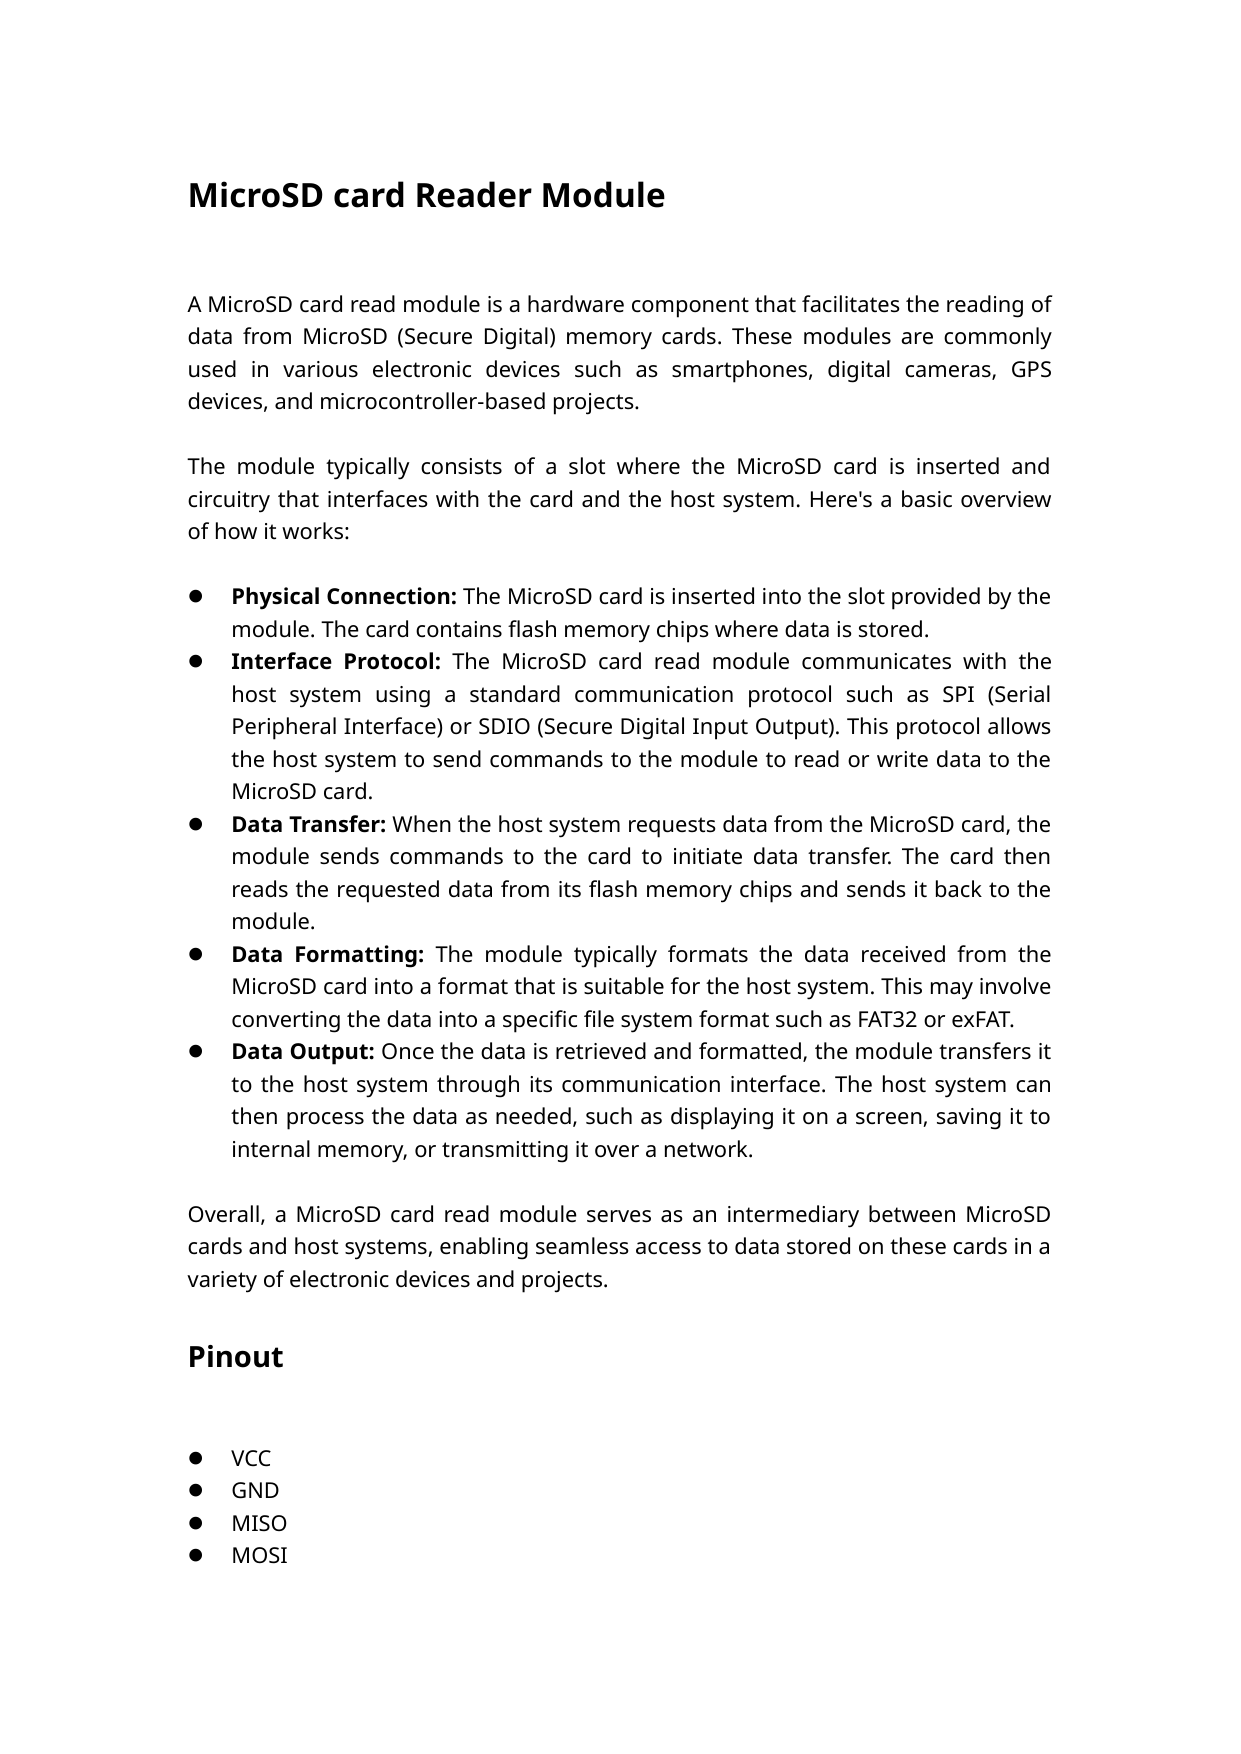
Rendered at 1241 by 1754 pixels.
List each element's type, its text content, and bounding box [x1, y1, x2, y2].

list Data Output: Once the data is retrieved and formatted, the module transfers it to the host system through its communication interface. The host system can then process the data as needed, such as displaying it on a screen, saving it to internal memory, or transmitting it over a network. [187, 1035, 1053, 1165]
list VCC [187, 1441, 1053, 1474]
list Physical Connection: The MicroSD card is inserted into the slot provided by the module. The card contains flash memory chips where data is stored. [187, 580, 1053, 645]
subtitle Pinout [187, 1324, 1053, 1389]
list MISO [187, 1506, 1053, 1539]
list Data Transfer: When the host system requests data from the MicroSD card, the module sends commands to the card to initiate data transfer. The card then reads the requested data from its flash memory chips and sends it back to the module. [187, 807, 1053, 937]
text Overall, a MicroSD card read module serves as an intermediary between MicroSD cards and host systems, enabling seamless access to data stored on these cards in a variety of electronic devices and projects. [187, 1197, 1053, 1295]
text The module typically consists of a slot where the MicroSD card is inserted and circuitry that interfaces with the card and the host system. Here's a basic overview of how it works: [187, 450, 1053, 547]
subtitle MicroSD card Reader Module [187, 162, 1053, 227]
list Data Formatting: The module typically formats the data received from the MicroSD card into a format that is suitable for the host system. This may involve converting the data into a specific file system format such as FAT32 or exFAT. [187, 937, 1053, 1035]
list GND [187, 1474, 1053, 1506]
list Interface Protocol: The MicroSD card read module communicates with the host system using a standard communication protocol such as SPI (Serial Peripheral Interface) or SDIO (Secure Digital Input Output). This protocol allows the host system to send commands to the module to read or write data to the MicroSD card. [187, 645, 1053, 807]
text A MicroSD card read module is a hardware component that facilitates the reading of data from MicroSD (Secure Digital) memory cards. These modules are commonly used in various electronic devices such as smartphones, digital cameras, GPS devices, and microcontroller-based projects. [187, 287, 1053, 417]
list MOSI [187, 1539, 1053, 1571]
